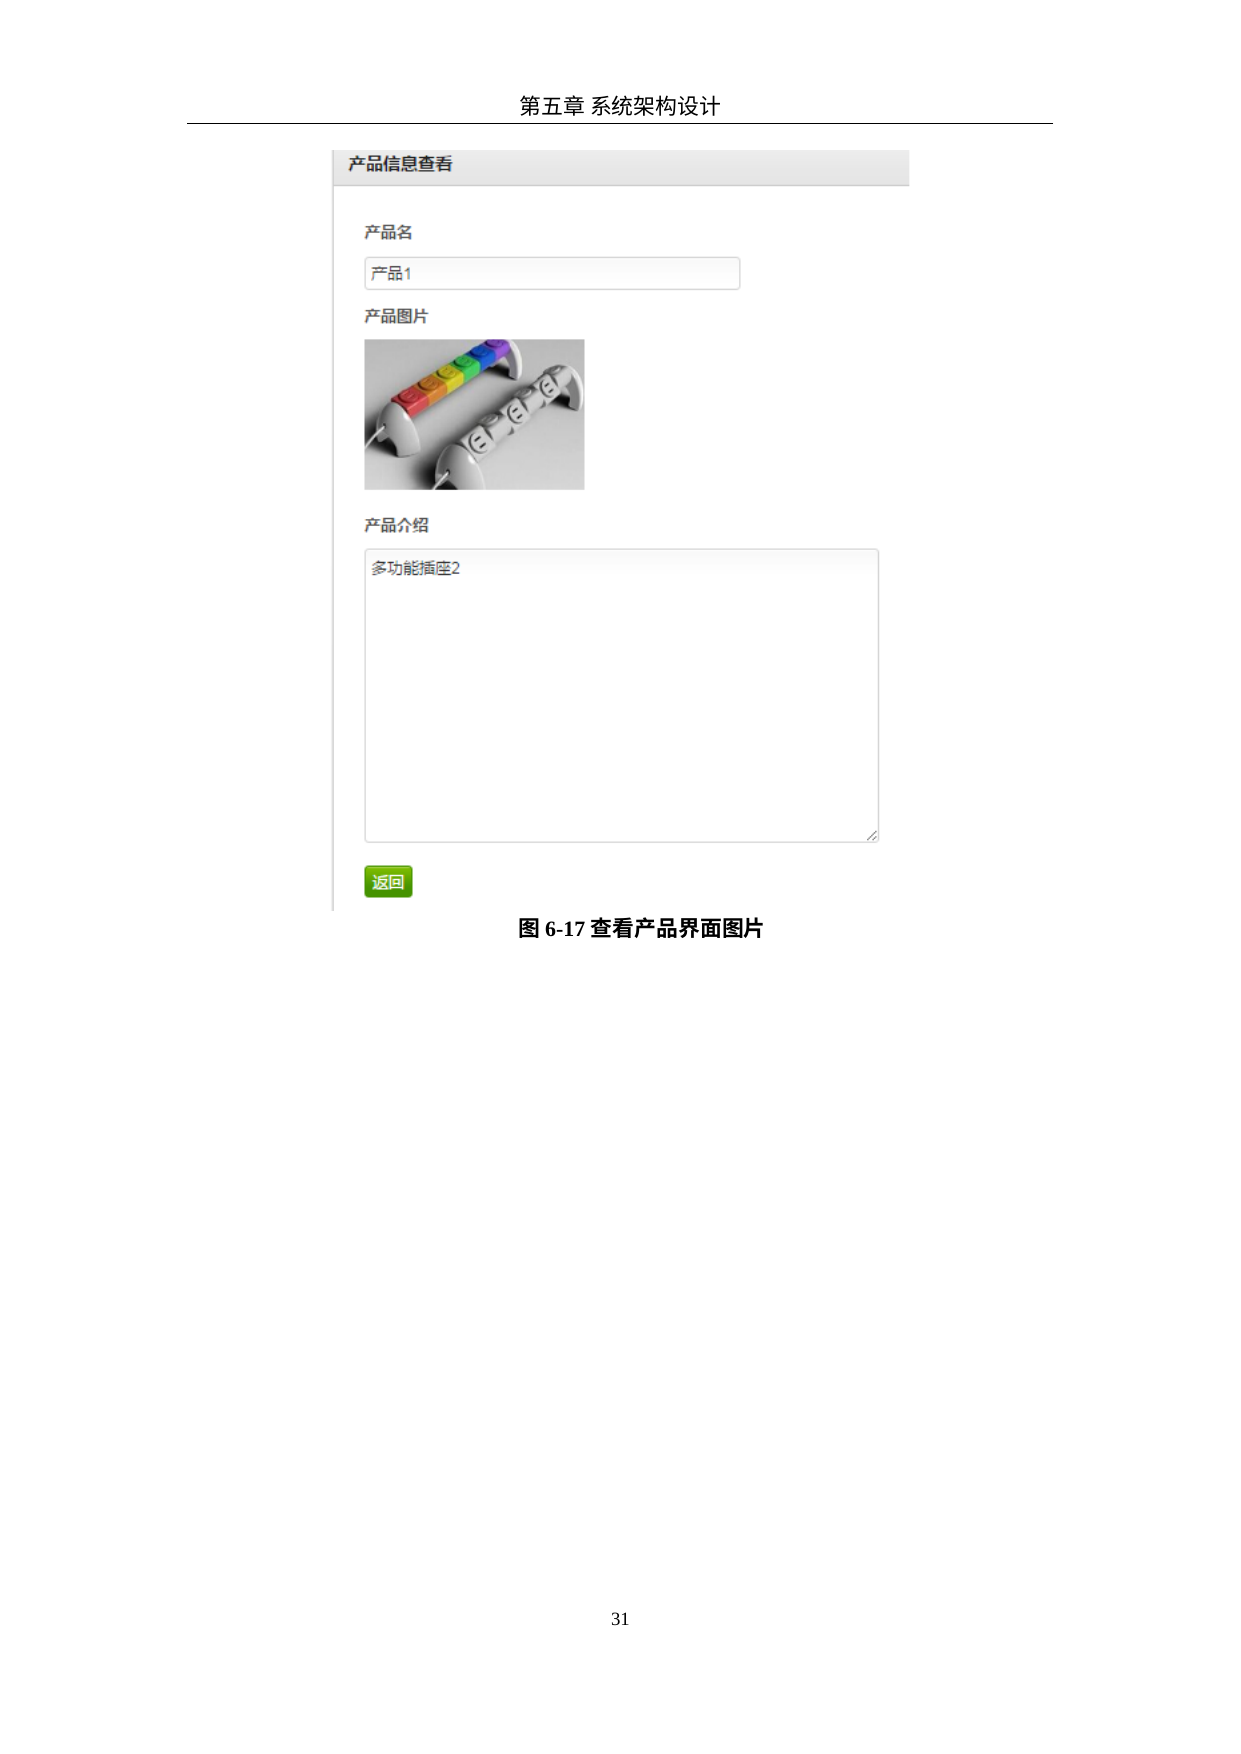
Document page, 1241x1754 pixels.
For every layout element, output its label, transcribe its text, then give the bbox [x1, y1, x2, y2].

picture [330, 150, 910, 911]
text 图6-17 查看产品界面图片 [187, 911, 1053, 942]
